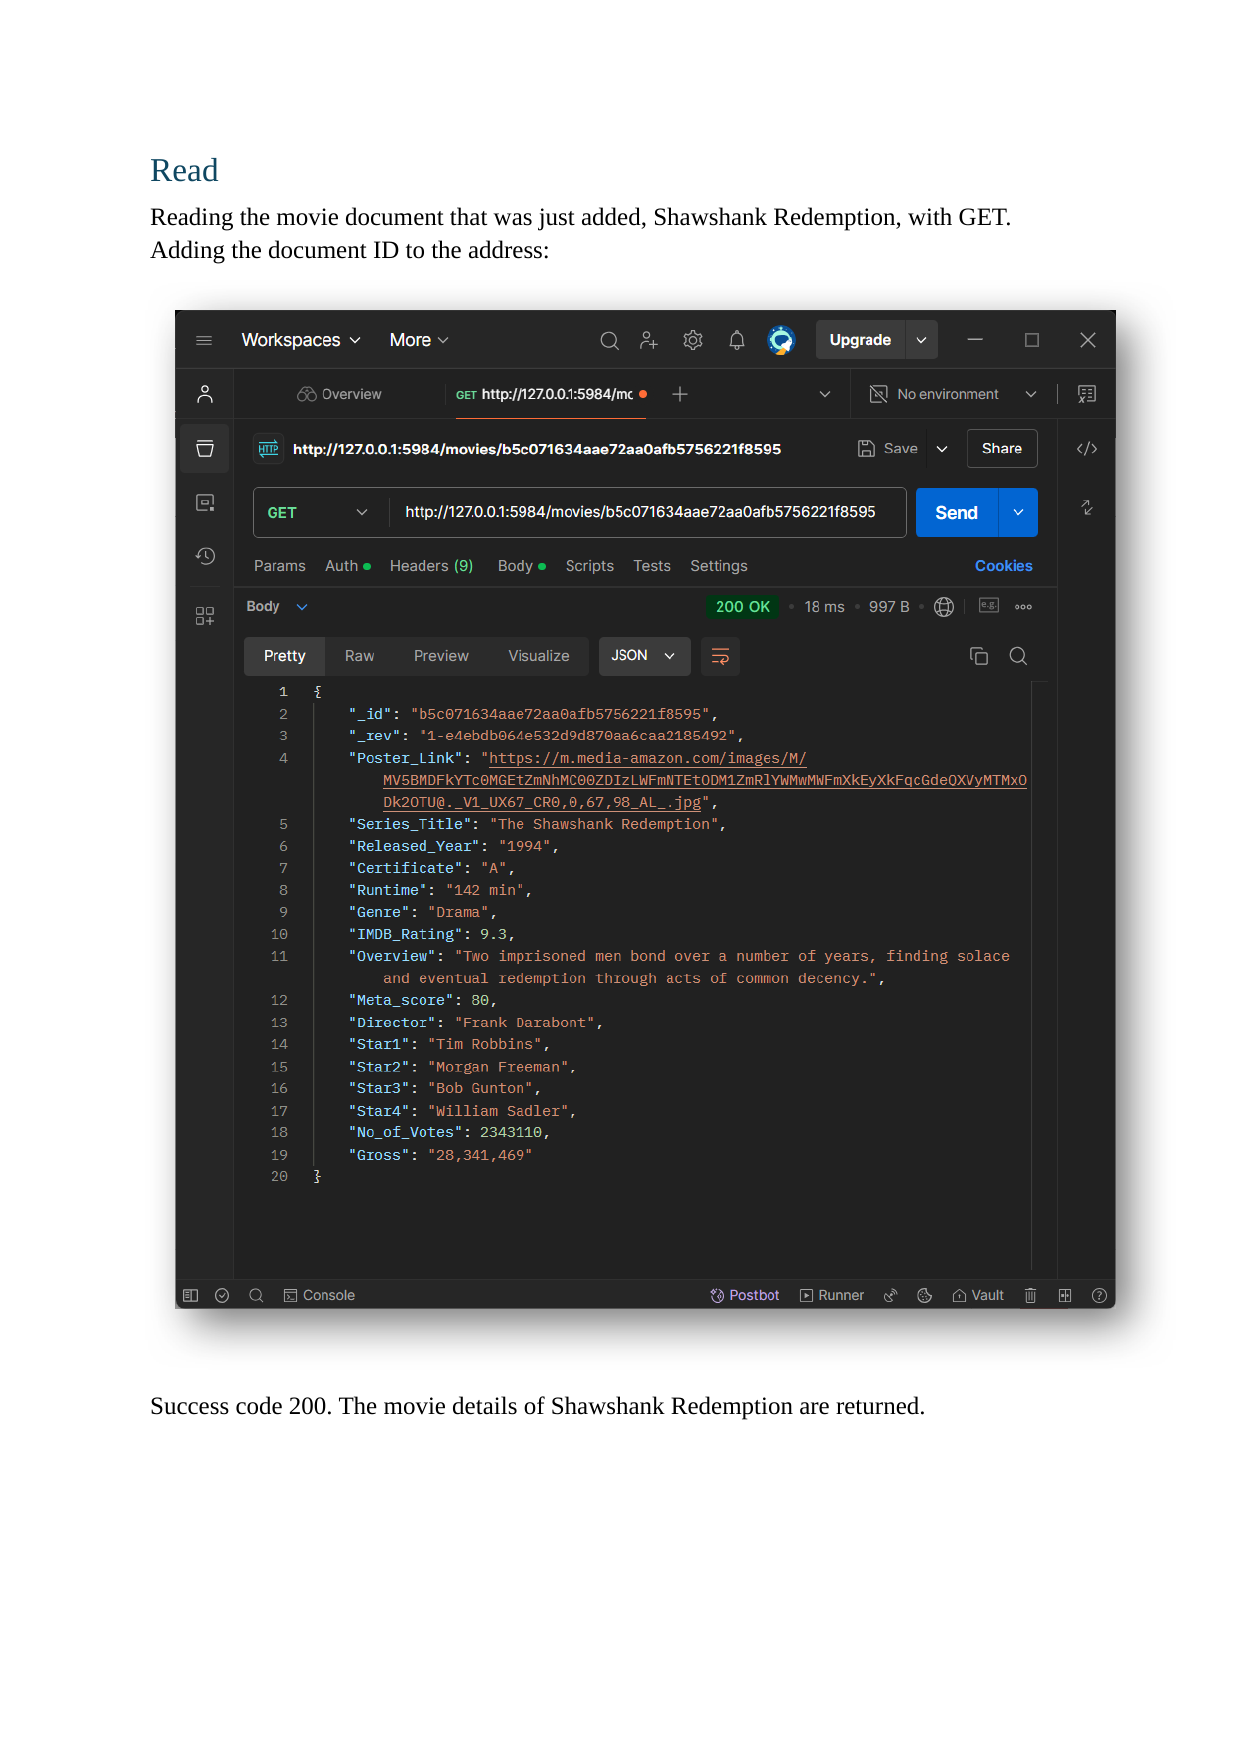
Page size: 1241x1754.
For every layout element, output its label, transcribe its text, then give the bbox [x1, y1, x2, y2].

subtitle Read [150, 150, 1090, 188]
text Success code 200. The movie details of Shawshank Redemption are returned. [150, 1391, 1090, 1420]
picture [175, 310, 1116, 1309]
text Reading the movie document that was just added, Shawshank Redemption, with GET. Adding the document ID to the address: [150, 202, 1090, 264]
